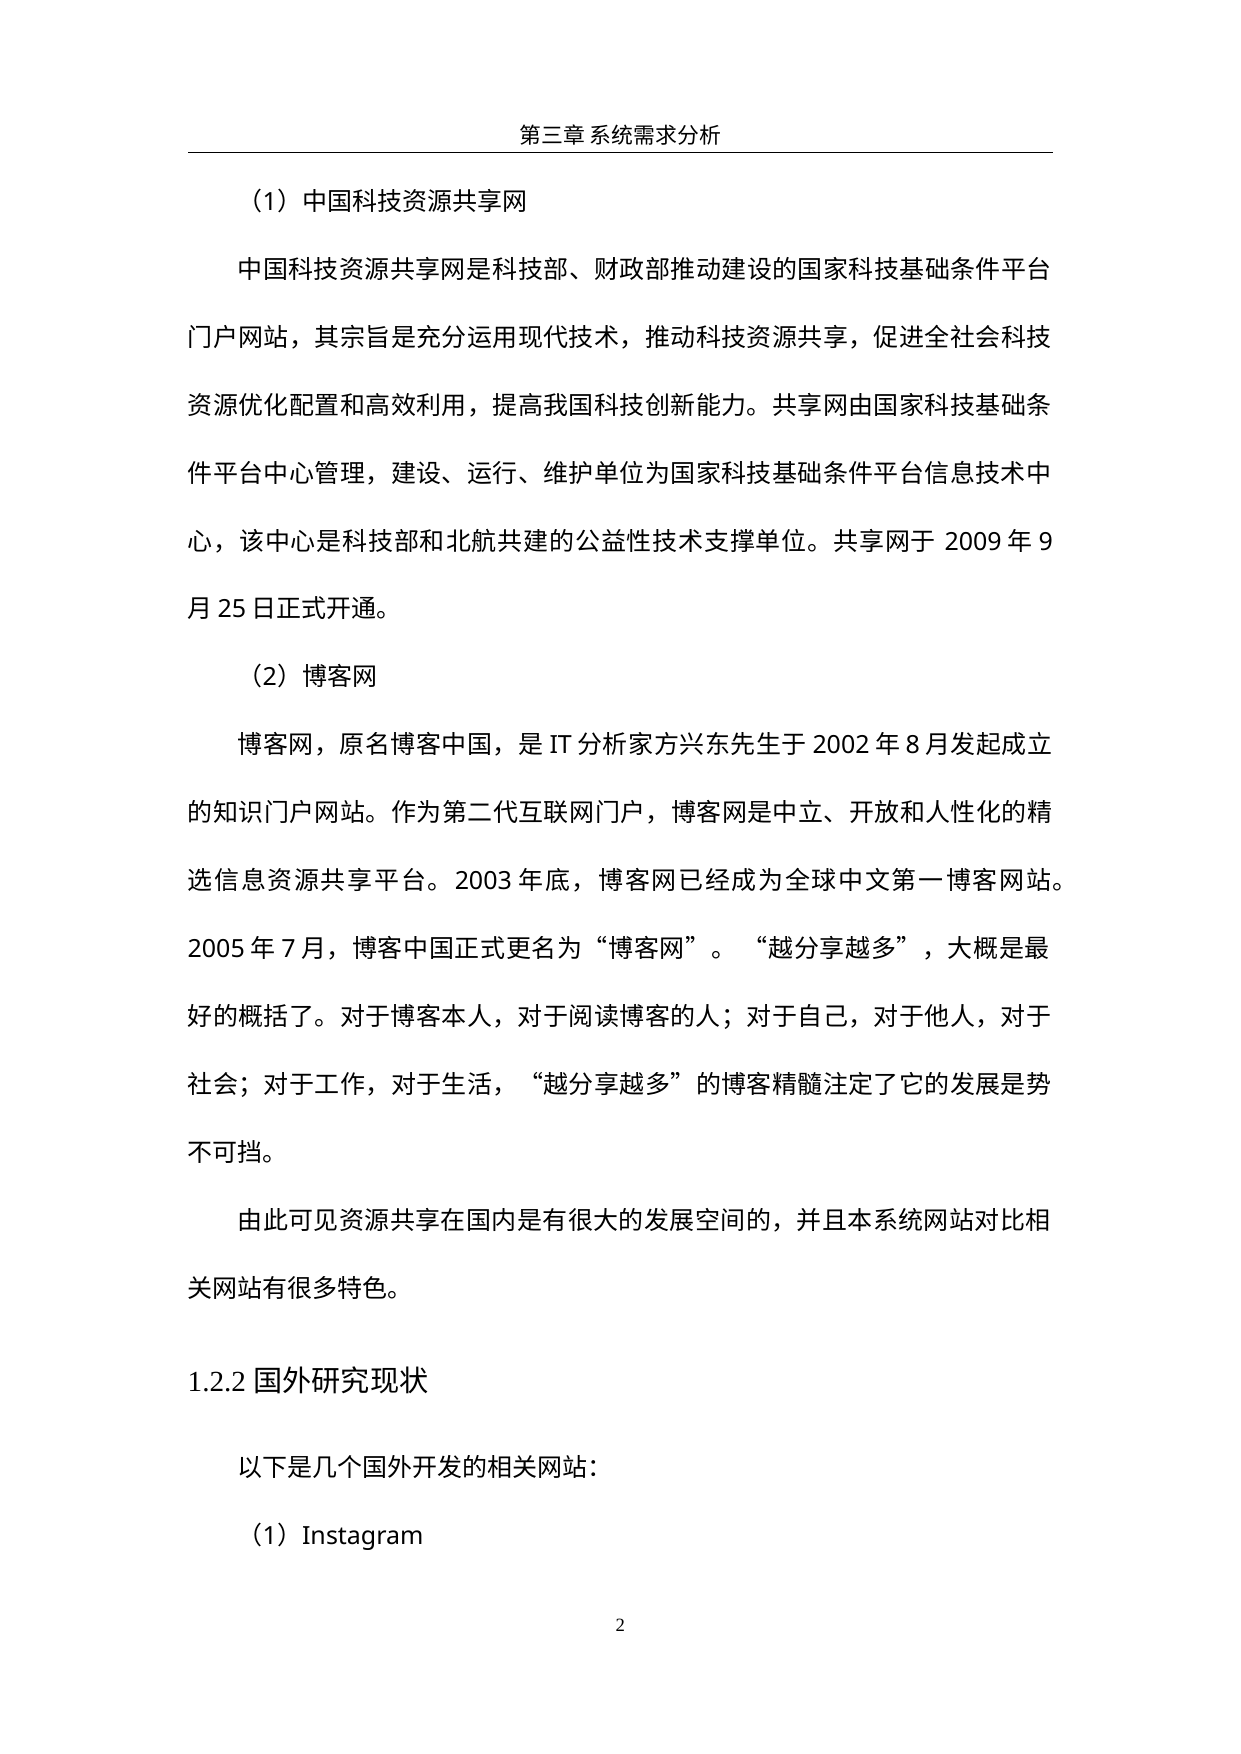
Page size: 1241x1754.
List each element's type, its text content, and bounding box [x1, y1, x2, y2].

text 博客网，原名博客中国，是IT分析家方兴东先生于2002年8月发起成立的知识门户网站。作为第二代互联网门户，博客网是中立、开放和人性化的精选信息资源共享平台。2003年底，博客网已经成为全球中文第一博客网站。2005年7月，博客中国正式更名为“博客网”。 “越分享越多”，大概是最好的概括了。对于博客本人，对于阅读博客的人；对于自己，对于他人，对于社会；对于工作，对于生活，“越分享越多”的博客精髓注定了它的发展是势不可挡。 [187, 709, 1053, 1184]
text （2）博客网 [187, 641, 1053, 709]
text 以下是几个国外开发的相关网站： [187, 1432, 1053, 1500]
text （1）中国科技资源共享网 [187, 166, 1053, 233]
text （1）Instagram [187, 1500, 1053, 1568]
text 中国科技资源共享网是科技部、财政部推动建设的国家科技基础条件平台门户网站，其宗旨是充分运用现代技术，推动科技资源共享，促进全社会科技资源优化配置和高效利用，提高我国科技创新能力。共享网由国家科技基础条件平台中心管理，建设、运行、维护单位为国家科技基础条件平台信息技术中心，该中心是科技部和北航共建的公益性技术支撑单位。共享网于2009年9月25日正式开通。 [187, 233, 1053, 641]
text 由此可见资源共享在国内是有很大的发展空间的，并且本系统网站对比相关网站有很多特色。 [187, 1184, 1053, 1320]
subtitle 1.2.2 国外研究现状 [187, 1345, 1053, 1413]
